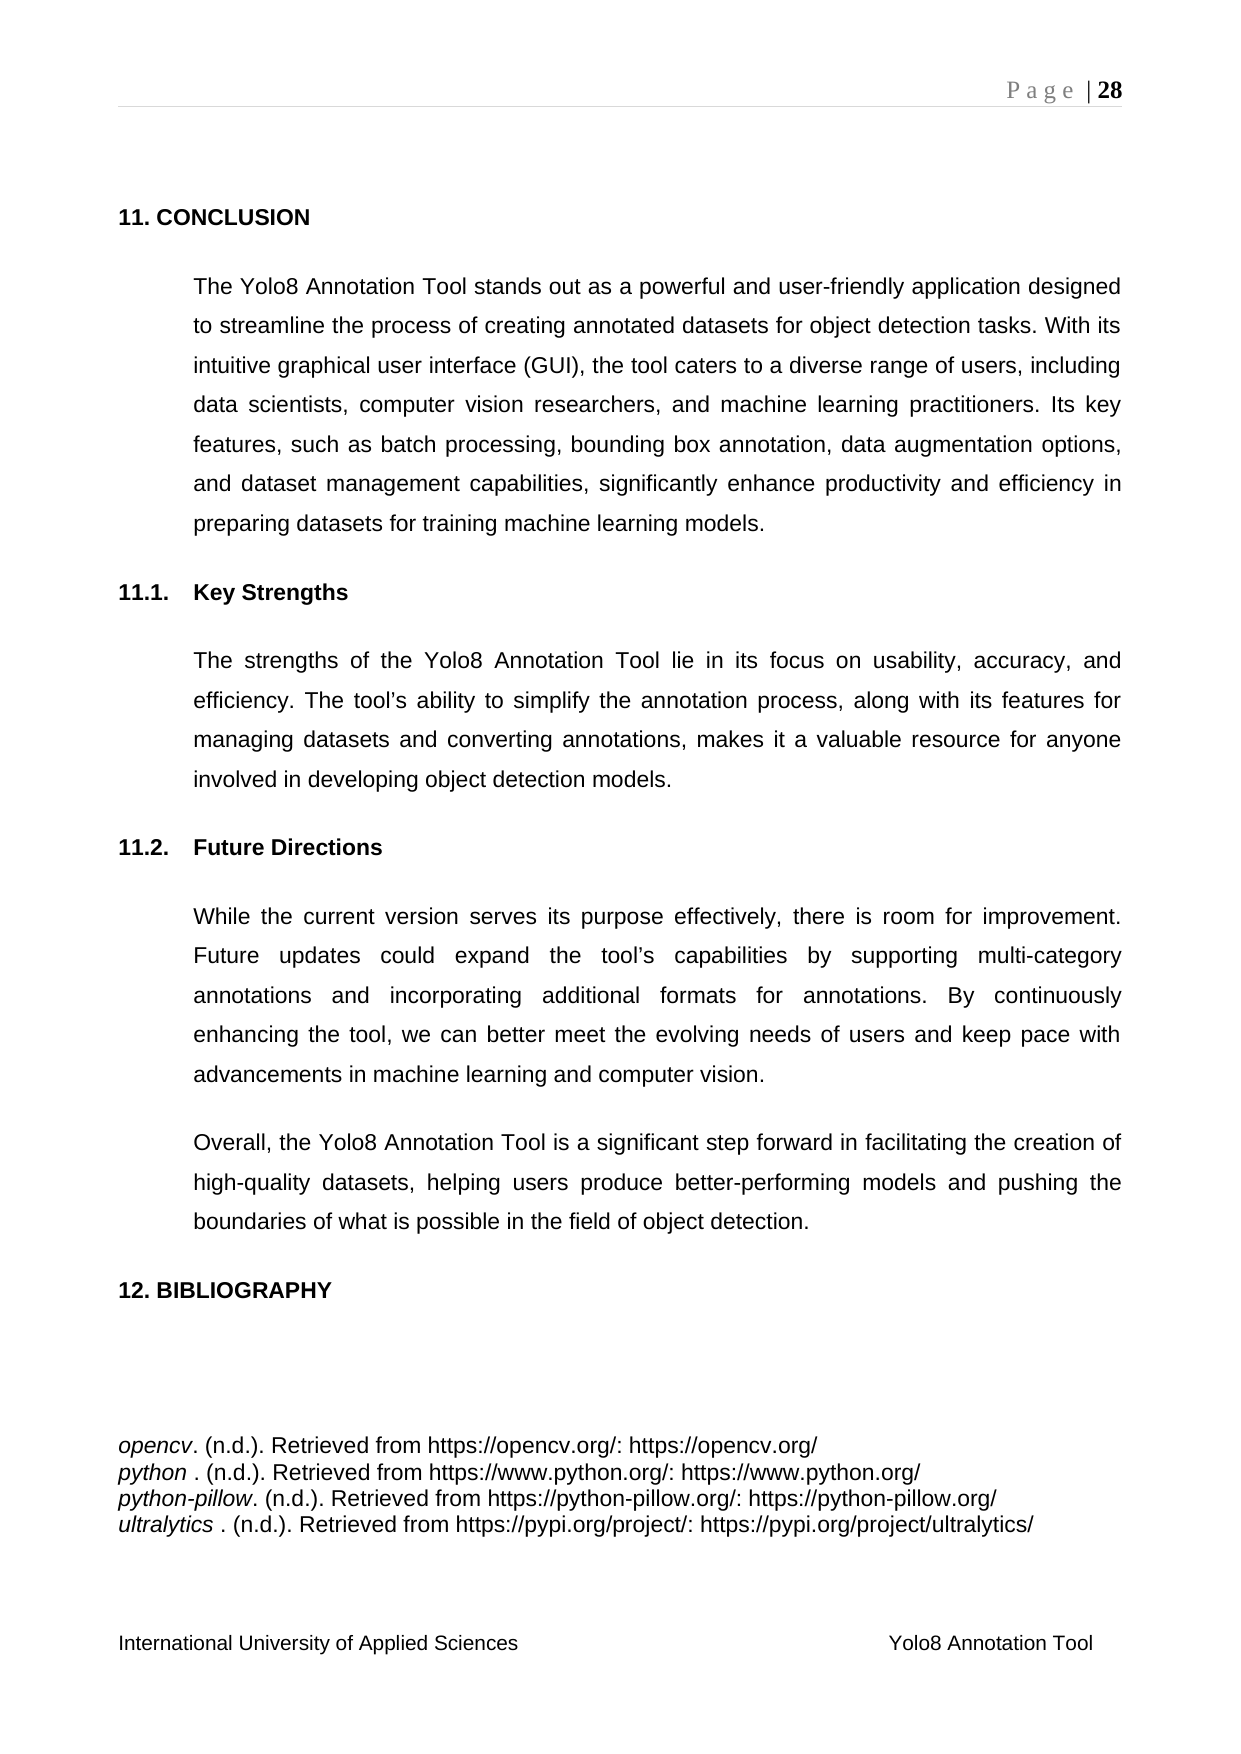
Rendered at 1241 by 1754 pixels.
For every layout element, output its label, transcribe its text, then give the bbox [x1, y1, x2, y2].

subtitle 11. CONCLUSION [118, 204, 1122, 231]
text The strengths of the Yolo8 Annotation Tool lie in its focus on usability, accuracy, and efficiency. The tool’s ability to simplify the annotation process, along with its features for managing datasets and converting annotations, makes it a valuable resource for anyone involved in developing object detection models. [193, 647, 1122, 792]
text Overall, the Yolo8 Annotation Tool is a significant step forward in facilitating the creation of high-quality datasets, helping users produce better-performing models and pushing the boundaries of what is possible in the field of object detection. [193, 1129, 1122, 1235]
subtitle 12. BIBLIOGRAPHY [118, 1277, 1122, 1303]
text While the current version serves its purpose effectively, there is room for improvement. Future updates could expand the tool’s capabilities by supporting multi-category annotations and incorporating additional formats for annotations. By continuously enhancing the tool, we can better meet the evolving needs of users and keep pace with advancements in machine learning and computer vision. [193, 903, 1122, 1087]
text The Yolo8 Annotation Tool stands out as a powerful and user-friendly application designed to streamline the process of creating annotated datasets for object detection tasks. With its intuitive graphical user interface (GUI), the tool caters to a diverse range of users, including data scientists, computer vision researchers, and machine learning practitioners. Its key features, such as batch processing, bounding box annotation, data augmentation options, and dataset management capabilities, significantly enhance productivity and efficiency in preparing datasets for training machine learning models. [193, 273, 1122, 536]
subtitle 11.2. Future Directions [118, 834, 1122, 861]
subtitle 11.1. Key Strengths [118, 578, 1122, 605]
